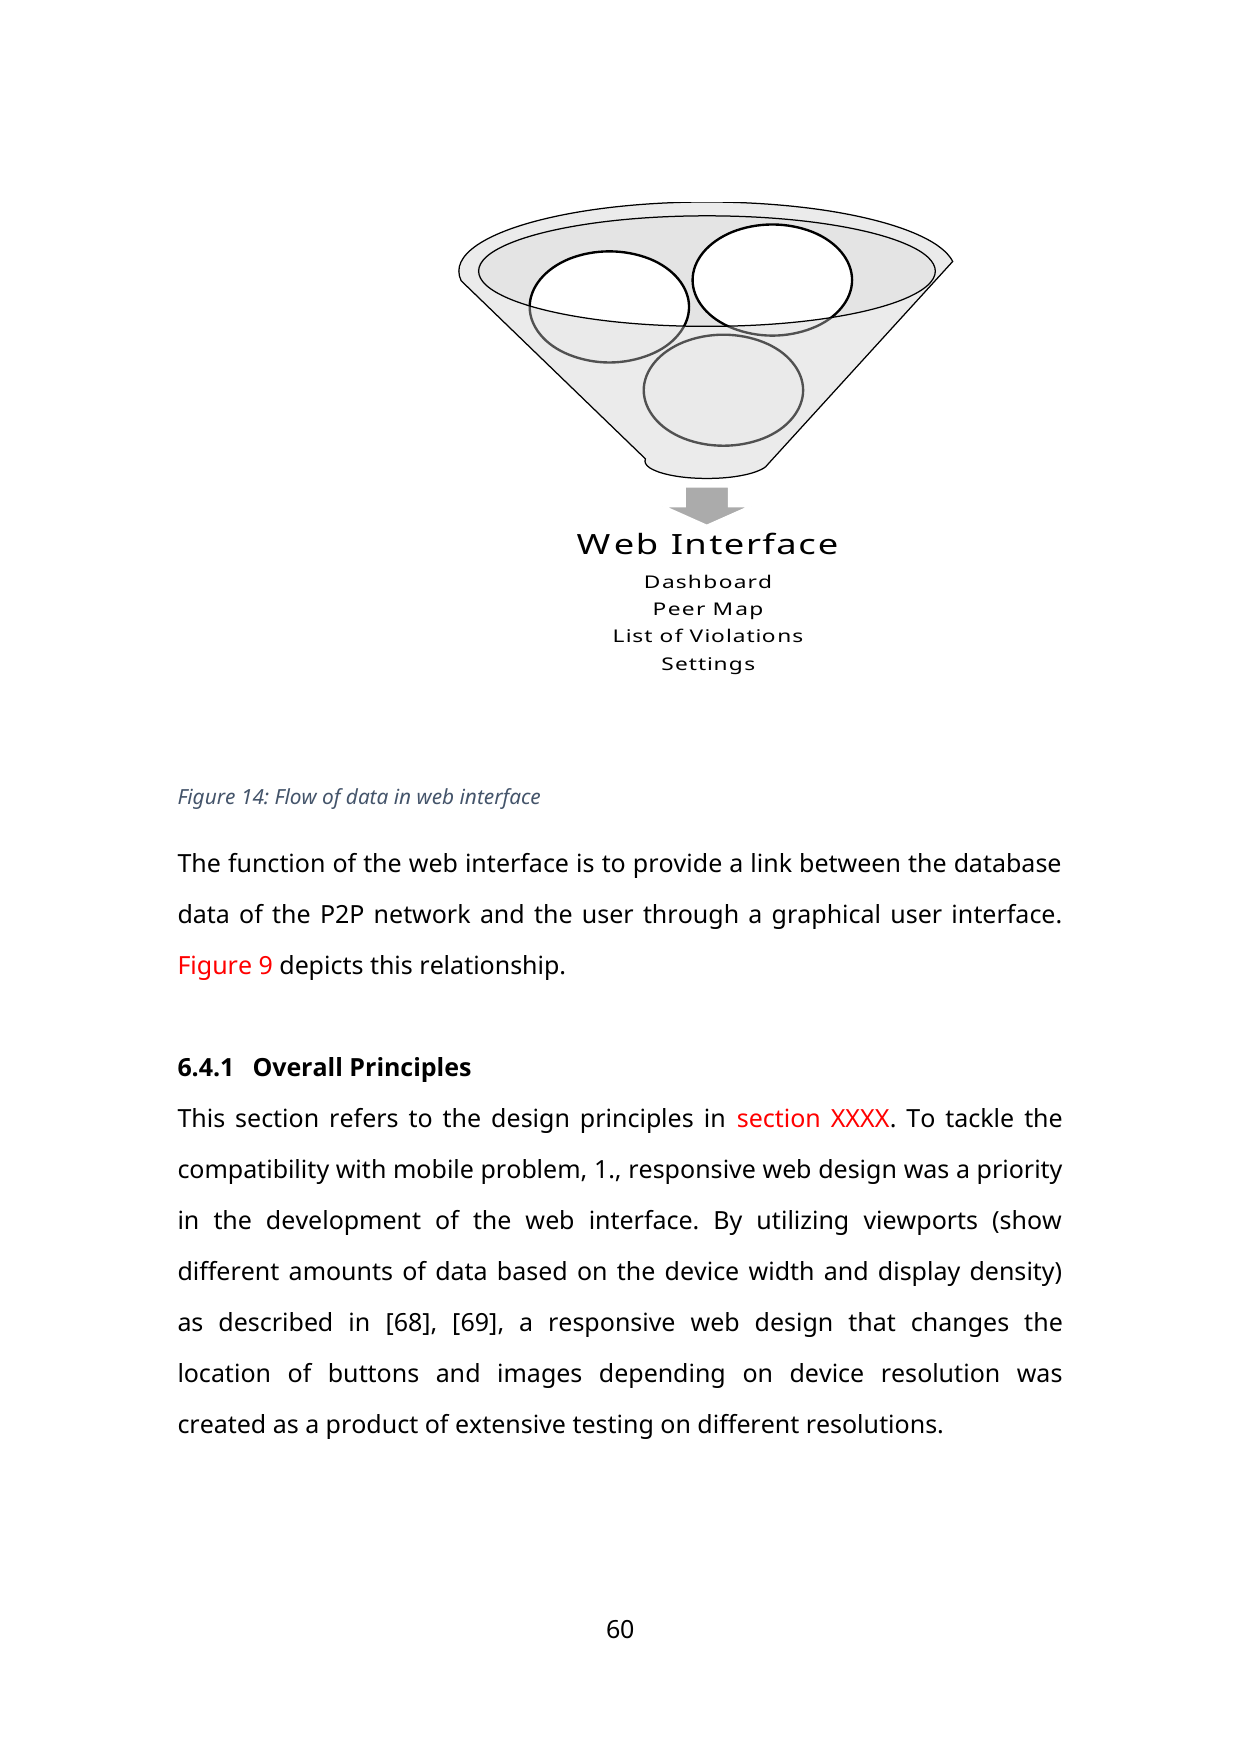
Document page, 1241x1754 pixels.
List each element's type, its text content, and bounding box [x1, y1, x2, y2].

text Figure 14: Flow of data in web interface [177, 782, 1063, 810]
subtitle Overall Principles [177, 1049, 1063, 1083]
text The function of the web interface is to provide a link between the database data of the P2P network and the user through a graphical user interface. Figure 9 depicts this relationship. [177, 845, 1063, 981]
text This section refers to the design principles in section XXXX. To tackle the compatibility with mobile problem, 1., responsive web design was a priority in the development of the web interface. By utilizing viewports (show different amounts of data based on the device width and display density) as described in [68], [69], a responsive web design that changes the location of buttons and images depending on device resolution was created as a product of extensive testing on different resolutions. [177, 1100, 1063, 1441]
